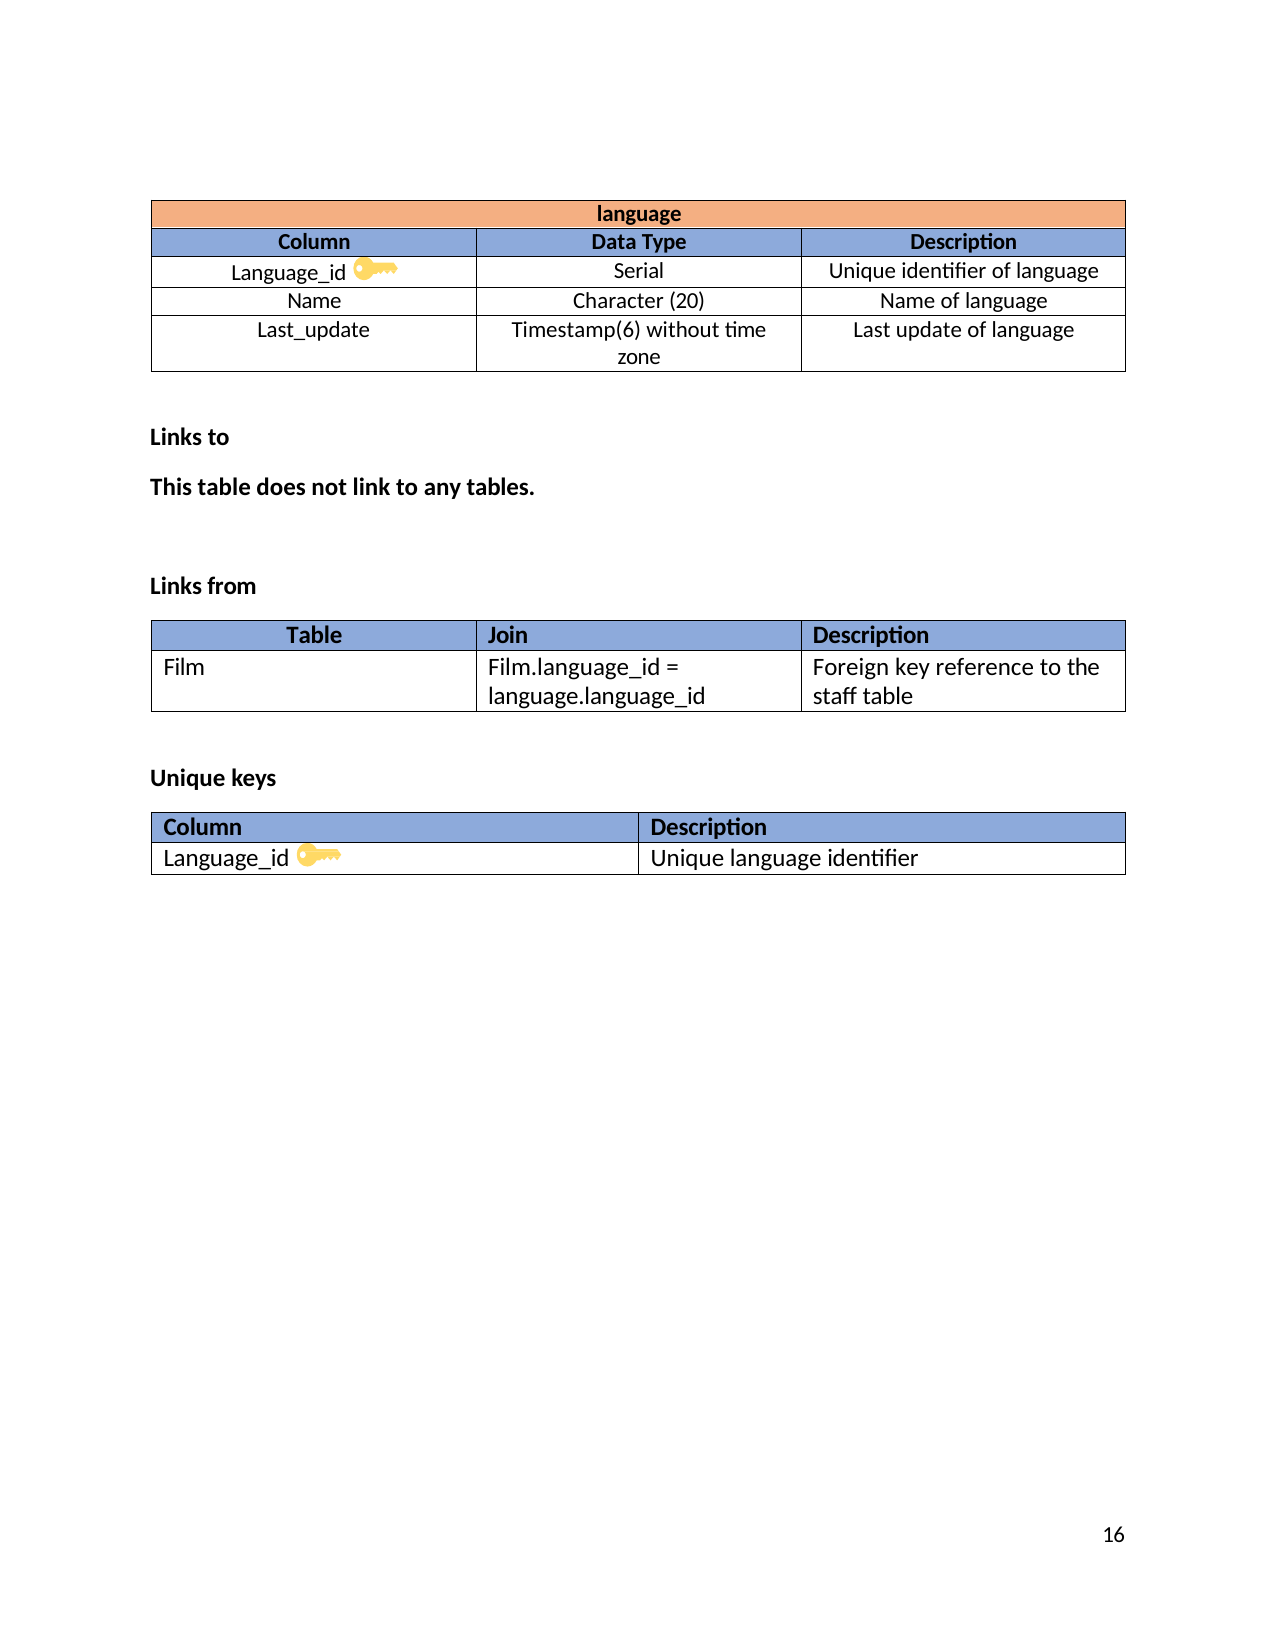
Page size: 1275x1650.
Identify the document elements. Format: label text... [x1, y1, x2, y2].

table_cell Serial [477, 257, 801, 287]
table_header language [152, 201, 1125, 227]
table_cell Foreign key reference to the staff table [802, 651, 1125, 711]
table_header Table [152, 621, 476, 650]
table_cell Film.language_id = language.language_id [477, 651, 801, 711]
text Unique keys [150, 762, 1137, 792]
table_cell Last_update [152, 316, 476, 371]
table_header Description [802, 621, 1125, 650]
table_cell Film [152, 651, 476, 711]
table_cell Name [152, 288, 476, 314]
table_cell Language_id [152, 257, 476, 287]
table_cell Unique identifier of language [802, 257, 1125, 287]
table_header Description [639, 813, 1125, 842]
table_cell Unique language identifier [639, 843, 1125, 874]
table_cell Language_id [152, 843, 638, 874]
table_cell Timestamp(6) without time zone [477, 316, 801, 371]
table_cell Character (20) [477, 288, 801, 314]
table_cell Last update of language [802, 316, 1125, 371]
table_cell Description [802, 229, 1125, 256]
text Links to [150, 421, 1137, 452]
table_header Column [152, 813, 638, 842]
table_cell Column [152, 229, 476, 256]
text This table does not link to any tables. [150, 471, 1137, 501]
table_header Join [477, 621, 801, 650]
table_cell Data Type [477, 229, 801, 256]
text Links from [150, 570, 1137, 601]
table_cell Name of language [802, 288, 1125, 314]
